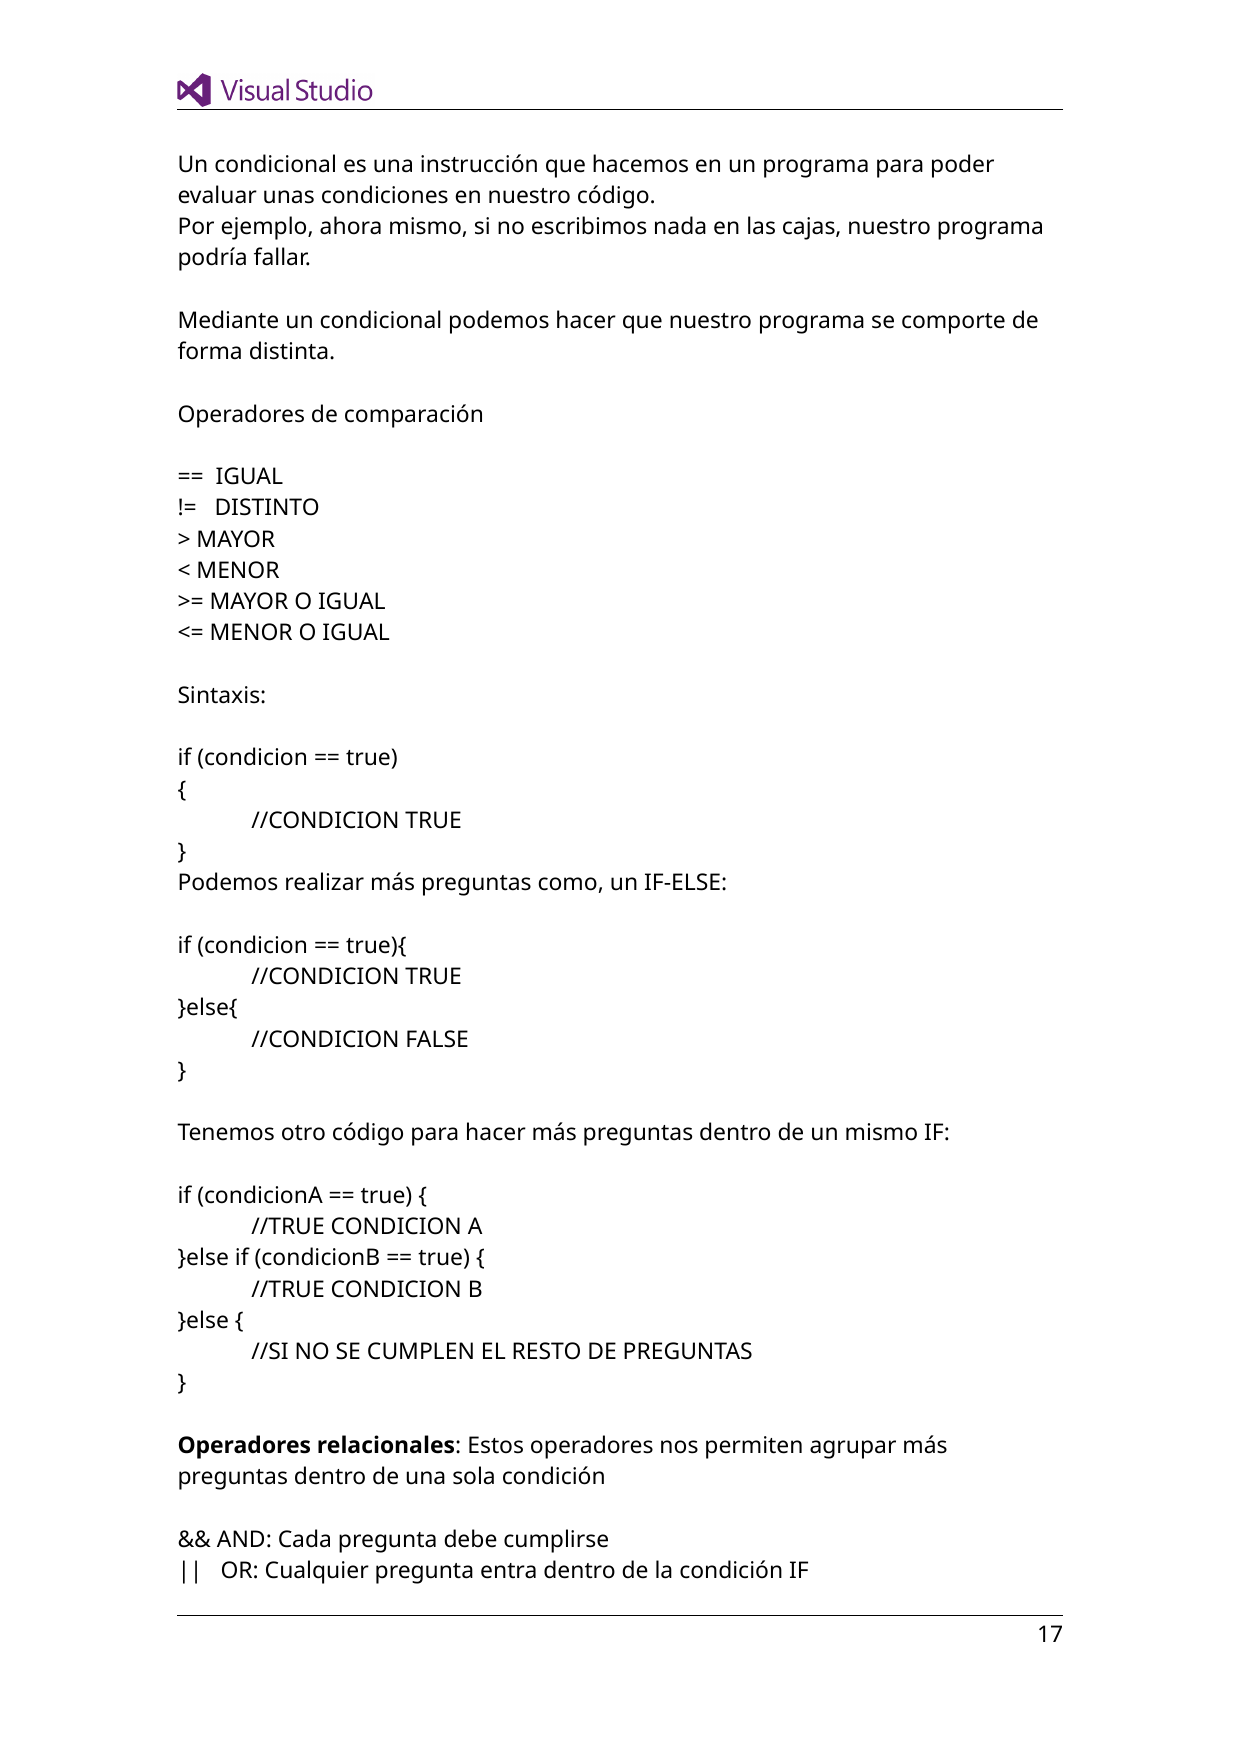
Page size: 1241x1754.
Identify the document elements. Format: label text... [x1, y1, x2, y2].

picture [177, 73, 375, 107]
text Por ejemplo, ahora mismo, si no escribimos nada en las cajas, nuestro programa podría fallar. [177, 210, 1063, 273]
text Operadores relacionales: Estos operadores nos permiten agrupar más preguntas dentro de una sola condición [177, 1429, 1063, 1491]
text >= MAYOR O IGUAL [177, 585, 1063, 616]
text //TRUE CONDICION B [177, 1273, 1063, 1304]
text if (condicion == true) [177, 741, 1063, 773]
text }else { [177, 1304, 1063, 1335]
text Podemos realizar más preguntas como, un IF-ELSE: [177, 866, 1063, 898]
text }else{ [177, 991, 1063, 1023]
text <= MENOR O IGUAL [177, 616, 1063, 648]
text Operadores de comparación [177, 398, 1063, 429]
text //CONDICION TRUE [177, 960, 1063, 991]
text } [177, 1054, 1063, 1085]
text || OR: Cualquier pregunta entra dentro de la condición IF [177, 1554, 1063, 1585]
text } [177, 1366, 1063, 1398]
text Sintaxis: [177, 679, 1063, 710]
text if (condicionA == true) { [177, 1179, 1063, 1210]
text if (condicion == true){ [177, 929, 1063, 960]
text //SI NO SE CUMPLEN EL RESTO DE PREGUNTAS [177, 1335, 1063, 1366]
text } [177, 835, 1063, 866]
text < MENOR [177, 554, 1063, 585]
text Tenemos otro código para hacer más preguntas dentro de un mismo IF: [177, 1116, 1063, 1148]
text != DISTINTO [177, 491, 1063, 523]
text //TRUE CONDICION A [177, 1210, 1063, 1241]
text }else if (condicionB == true) { [177, 1241, 1063, 1273]
text Mediante un condicional podemos hacer que nuestro programa se comporte de forma distinta. [177, 304, 1063, 366]
text == IGUAL [177, 460, 1063, 491]
text //CONDICION TRUE [177, 804, 1063, 835]
text > MAYOR [177, 523, 1063, 554]
text Un condicional es una instrucción que hacemos en un programa para poder evaluar unas condiciones en nuestro código. [177, 148, 1063, 210]
text && AND: Cada pregunta debe cumplirse [177, 1523, 1063, 1554]
text //CONDICION FALSE [177, 1023, 1063, 1054]
text { [177, 773, 1063, 804]
